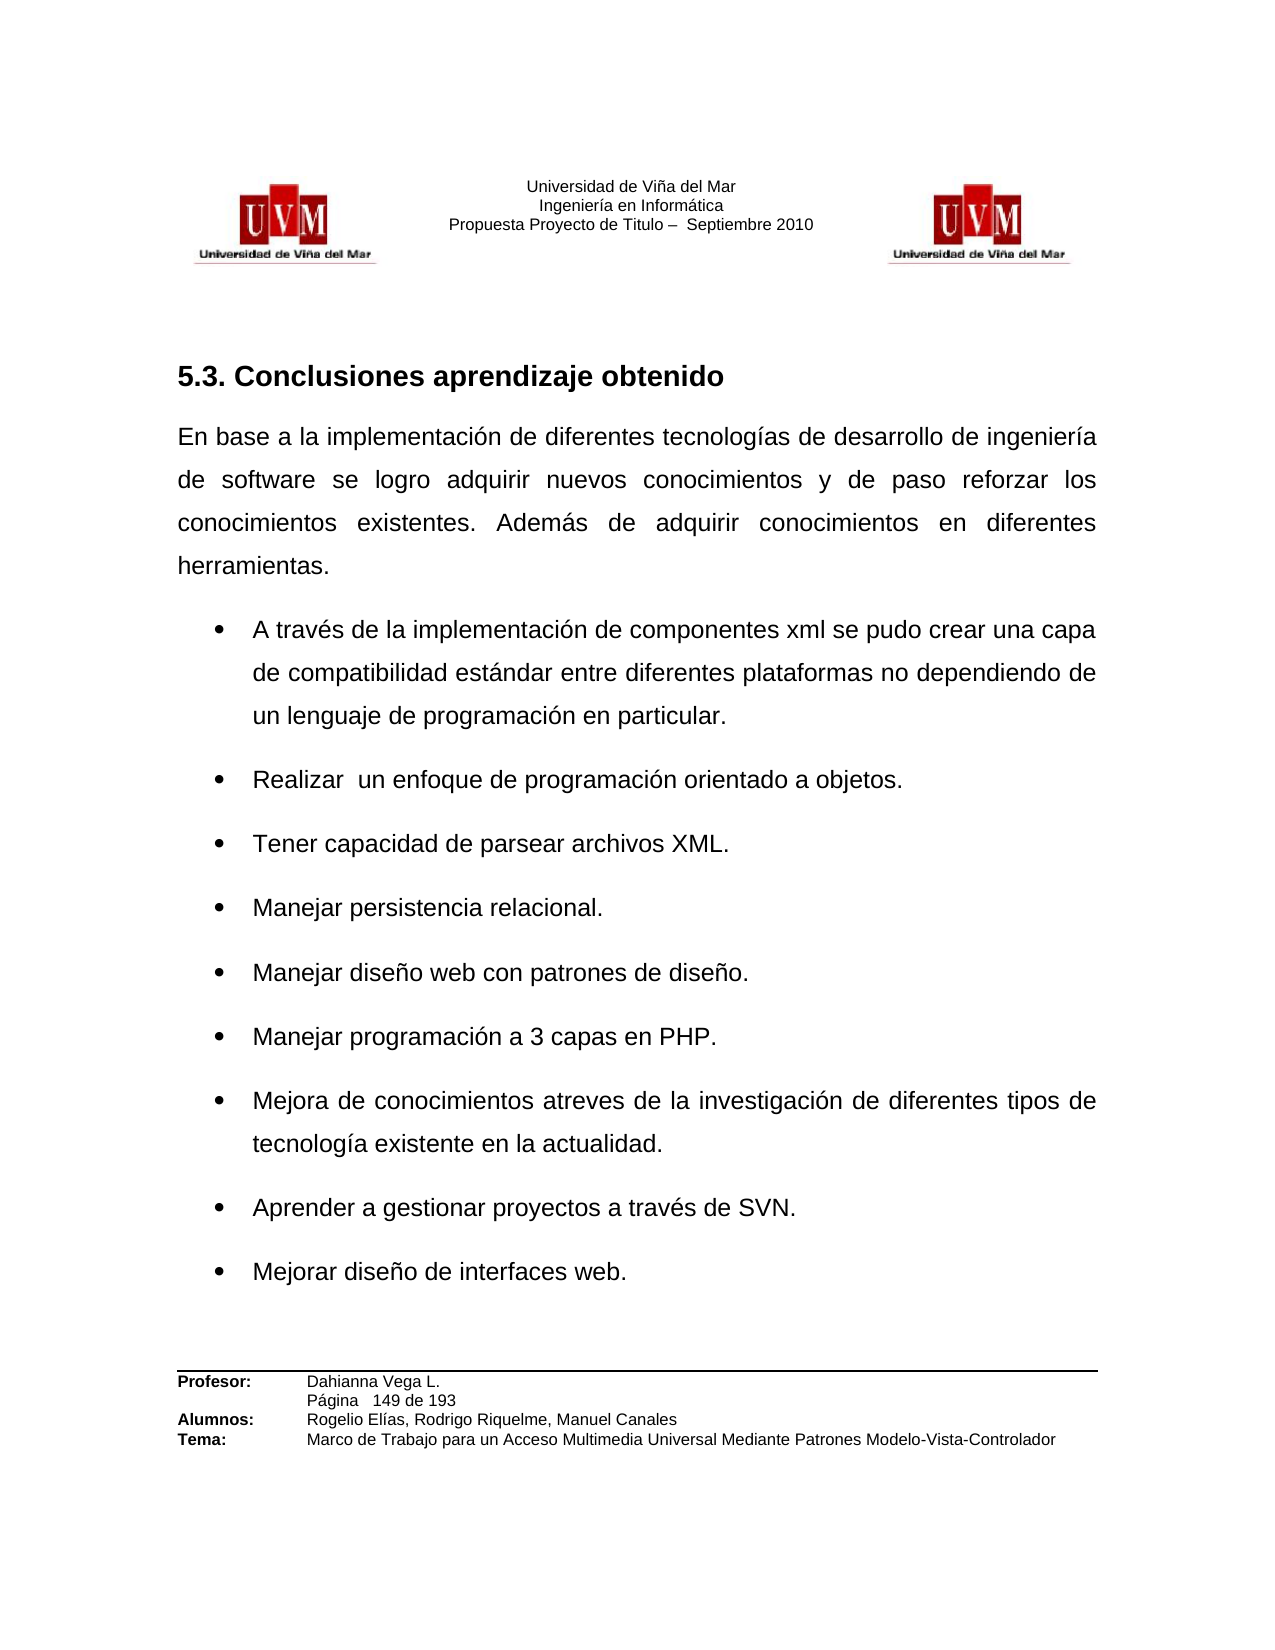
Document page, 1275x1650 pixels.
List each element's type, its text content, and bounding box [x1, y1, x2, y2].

text En base a la implementación de diferentes tecnologías de desarrollo de ingeniería de software se logro adquirir nuevos conocimientos y de paso reforzar los conocimientos existentes. Además de adquirir conocimientos en diferentes herramientas. [177, 422, 1098, 580]
list Manejar diseño web con patrones de diseño. [215, 957, 1098, 986]
list Manejar programación a 3 capas en PHP. [215, 1022, 1098, 1050]
picture [871, 176, 1084, 267]
list Manejar persistencia relacional. [215, 893, 1098, 922]
list Realizar un enfoque de programación orientado a objetos. [215, 765, 1098, 794]
list Mejorar diseño de interfaces web. [215, 1257, 1098, 1286]
list Aprender a gestionar proyectos a través de SVN. [215, 1193, 1098, 1222]
list Mejora de conocimientos atreves de la investigación de diferentes tipos de tecnología existente en la actualidad. [215, 1086, 1098, 1158]
picture [177, 176, 390, 267]
list Tener capacidad de parsear archivos XML. [215, 829, 1098, 858]
list A través de la implementación de componentes xml se pudo crear una capa de compatibilidad estándar entre diferentes plataformas no dependiendo de un lenguaje de programación en particular. [215, 615, 1098, 730]
subtitle 5.3. Conclusiones aprendizaje obtenido [177, 359, 1098, 392]
